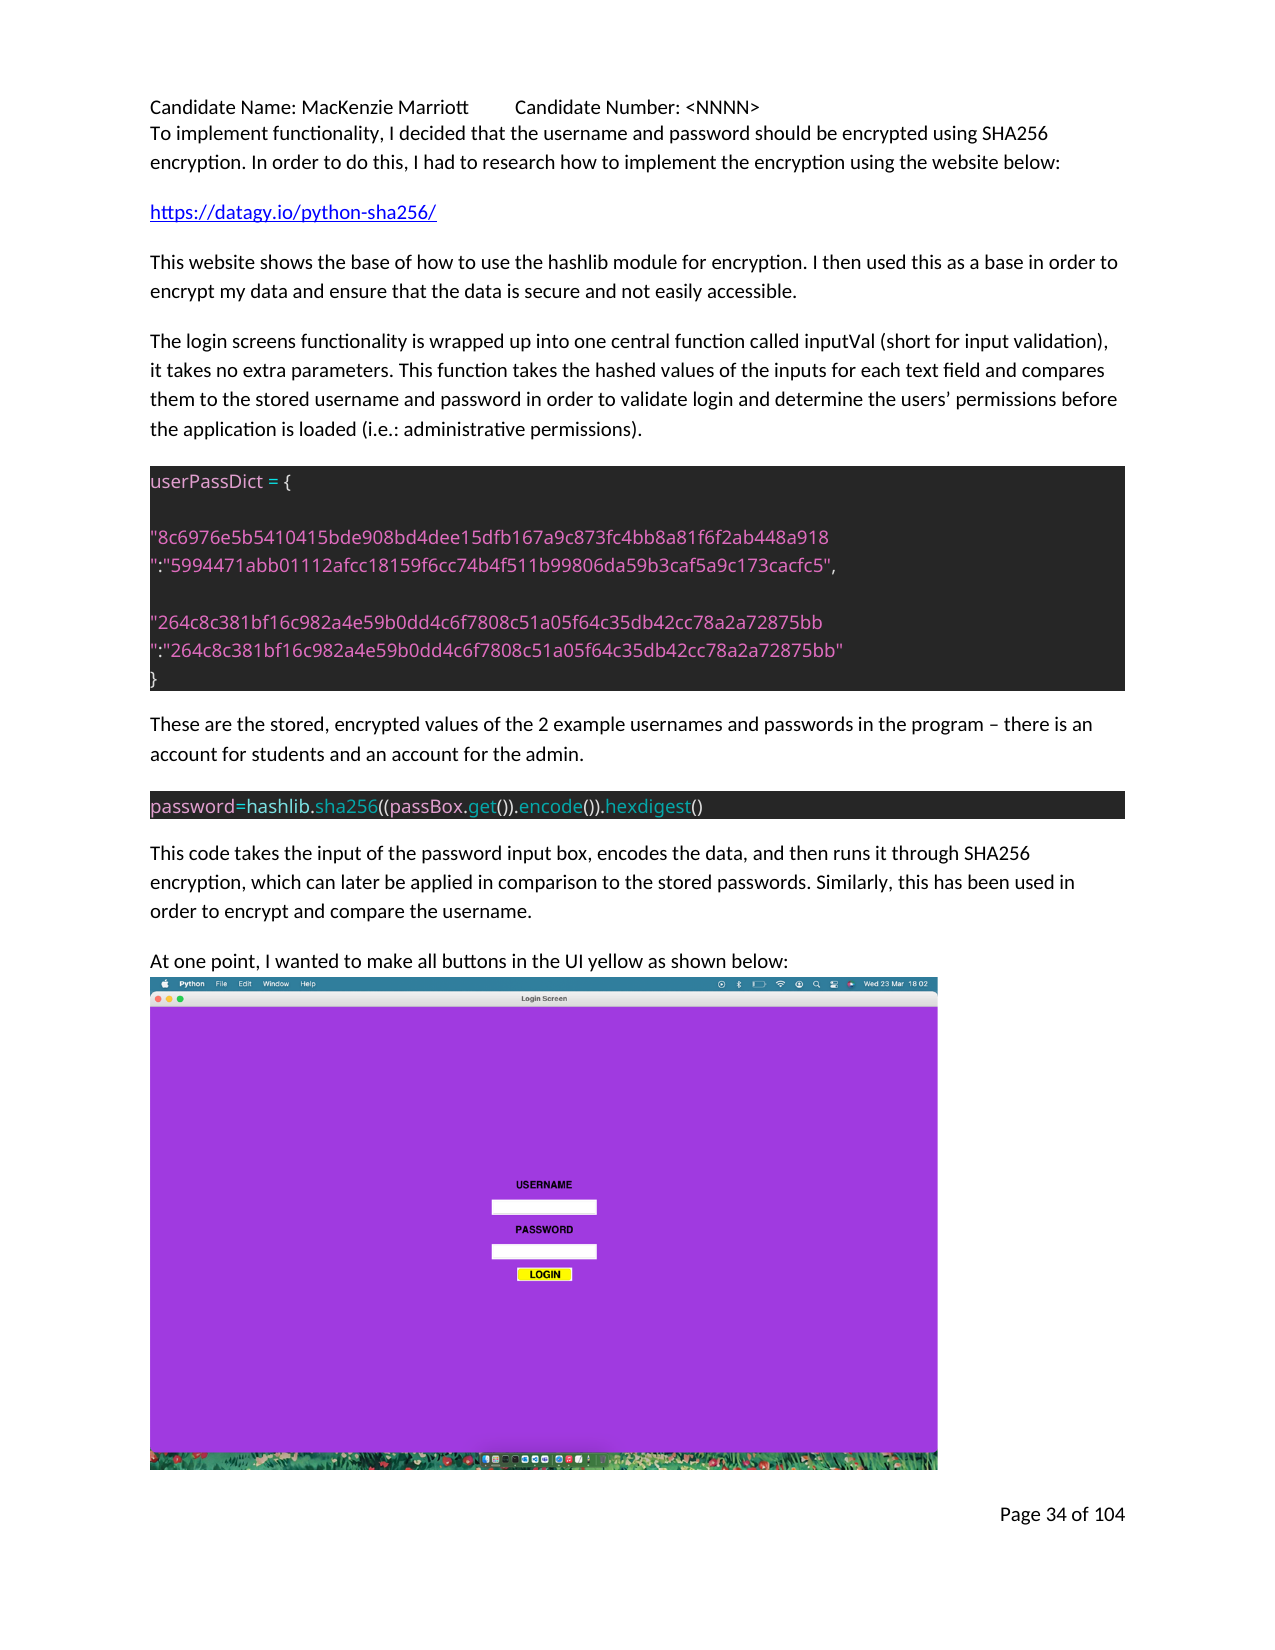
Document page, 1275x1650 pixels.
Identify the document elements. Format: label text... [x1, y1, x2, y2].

text To implement functionality, I decided that the username and password should be encrypted using SHA256 encryption. In order to do this, I had to research how to implement the encryption using the website below: [150, 120, 1125, 174]
text } [150, 663, 1125, 691]
text This website shows the base of how to use the hashlib module for encryption. I then used this as a base in order to encrypt my data and ensure that the data is secure and not easily accessible. [150, 249, 1125, 304]
text password=hashlib.sha256((passBox.get()).encode()).hexdigest() [150, 791, 1125, 819]
text This code takes the input of the password input box, encodes the data, and then runs it through SHA256 encryption, which can later be applied in comparison to the stored passwords. Similarly, this has been used in order to encrypt and compare the username. [150, 840, 1125, 923]
text "8c6976e5b5410415bde908bd4dee15dfb167a9c873fc4bb8a81f6f2ab448a918":"5994471abb01112afcc18159f6cc74b4f511b99806da59b3caf5a9c173cacfc5", [150, 494, 1125, 578]
text "264c8c381bf16c982a4e59b0dd4c6f7808c51a05f64c35db42cc78a2a72875bb":"264c8c381bf16c982a4e59b0dd4c6f7808c51a05f64c35db42cc78a2a72875bb" [150, 578, 1125, 663]
picture [150, 977, 938, 1470]
text These are the stored, encrypted values of the 2 example usernames and passwords in the program – there is an account for students and an account for the admin. [150, 712, 1125, 766]
text userPassDict = { [150, 466, 1125, 494]
text The login screens functionality is wrapped up into one central function called inputVal (short for input validation), it takes no extra parameters. This function takes the hashed values of the inputs for each text field and compares them to the stored username and password in order to validate login and determine the users’ permissions before the application is loaded (i.e.: administrative permissions). [150, 328, 1125, 441]
text https://datagy.io/python-sha256/ [150, 199, 1125, 224]
